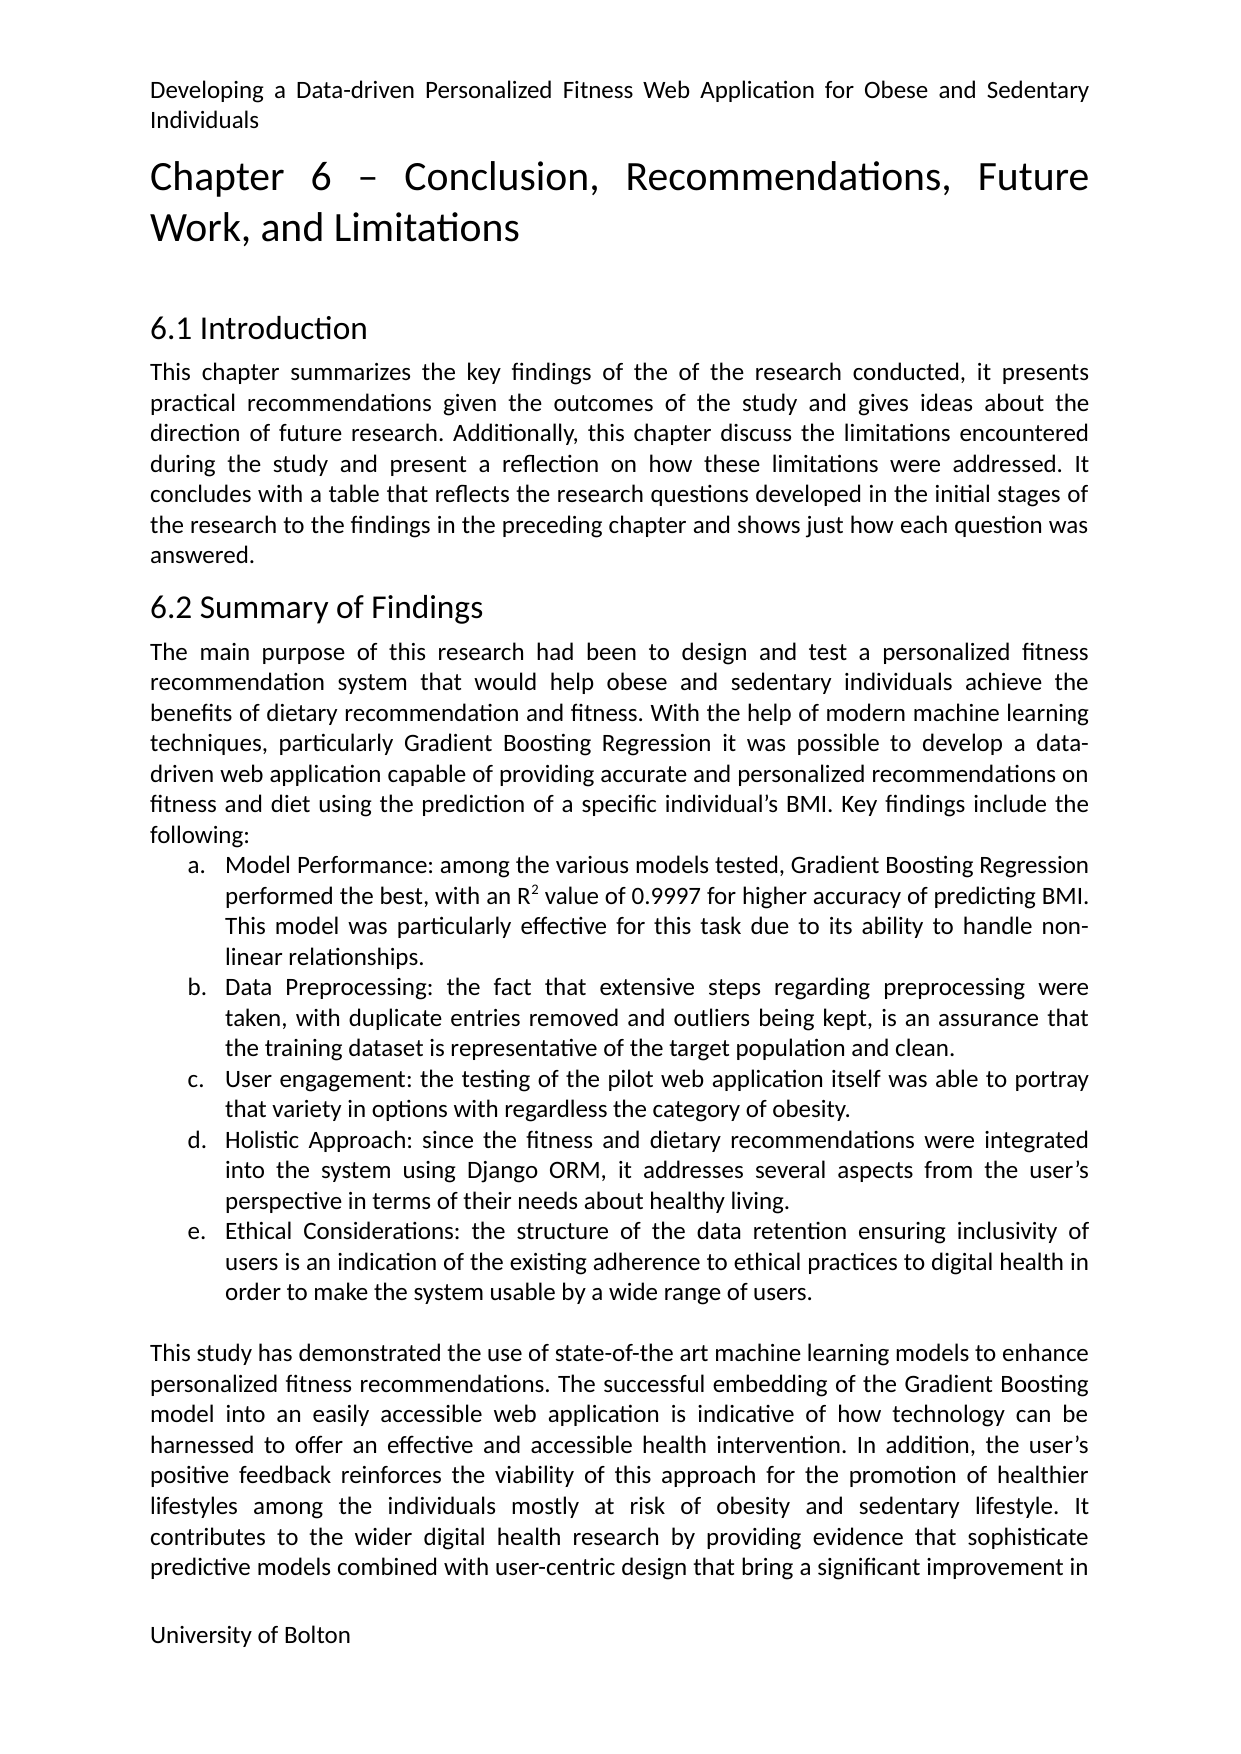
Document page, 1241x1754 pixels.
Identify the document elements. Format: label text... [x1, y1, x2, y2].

text This chapter summarizes the key findings of the of the research conducted, it presents practical recommendations given the outcomes of the study and gives ideas about the direction of future research. Additionally, this chapter discuss the limitations encountered during the study and present a reflection on how these limitations were addressed. It concludes with a table that reflects the research questions developed in the initial stages of the research to the findings in the preceding chapter and shows just how each question was answered. [150, 356, 1090, 570]
text The main purpose of this research had been to design and test a personalized fitness recommendation system that would help obese and sedentary individuals achieve the benefits of dietary recommendation and fitness. With the help of modern machine learning techniques, particularly Gradient Boosting Regression it was possible to develop a data-driven web application capable of providing accurate and personalized recommendations on fitness and diet using the prediction of a specific individual’s BMI. Key findings include the following: [150, 636, 1090, 849]
subtitle 6.1 Introduction [150, 307, 1090, 348]
subtitle 6.2 Summary of Findings [150, 587, 1090, 627]
list User engagement: the testing of the pilot web application itself was able to portray that variety in options with regardless the category of obesity. [187, 1063, 1090, 1124]
list Model Performance: among the various models tested, Gradient Boosting Regression performed the best, with an R2 value of 0.9997 for higher accuracy of predicting BMI. This model was particularly effective for this task due to its ability to handle non-linear relationships. [187, 849, 1090, 971]
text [150, 1338, 1090, 1582]
list Holistic Approach: since the fitness and dietary recommendations were integrated into the system using Django ORM, it addresses several aspects from the user’s perspective in terms of their needs about healthy living. [187, 1124, 1090, 1216]
list Data Preprocessing: the fact that extensive steps regarding preprocessing were taken, with duplicate entries removed and outliers being kept, is an assurance that the training dataset is representative of the target population and clean. [187, 971, 1090, 1063]
list Ethical Considerations: the structure of the data retention ensuring inclusivity of users is an indication of the existing adherence to ethical practices to digital health in order to make the system usable by a wide range of users. [187, 1216, 1090, 1307]
subtitle Chapter 6 – Conclusion, Recommendations, Future Work, and Limitations [150, 150, 1090, 252]
